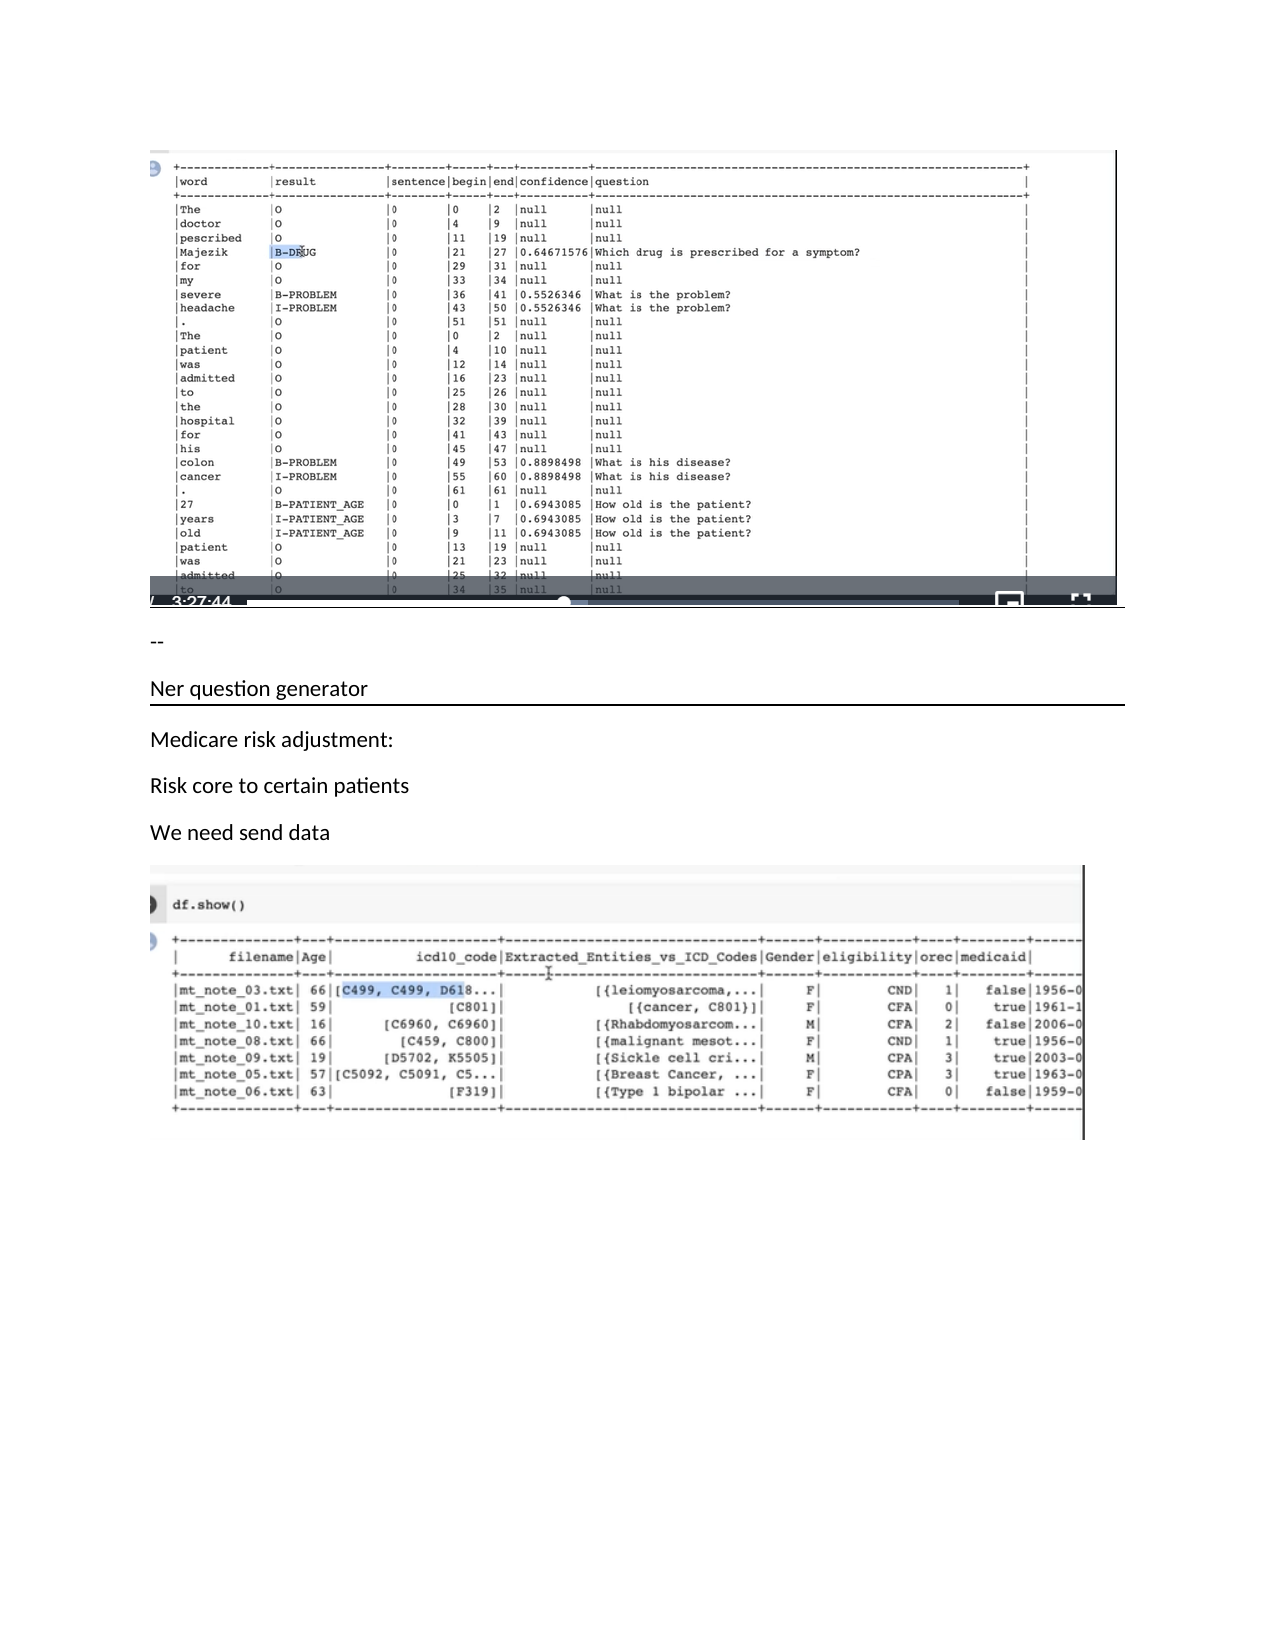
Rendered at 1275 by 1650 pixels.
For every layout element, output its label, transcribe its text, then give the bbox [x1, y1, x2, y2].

picture [150, 150, 1125, 605]
text Medicare risk adjustment: [150, 725, 1125, 753]
text Risk core to certain patients [150, 772, 1125, 799]
text Ner question generator [150, 674, 1125, 704]
text We need send data [150, 818, 1125, 846]
text -- [150, 627, 1125, 655]
picture [150, 865, 1125, 1140]
